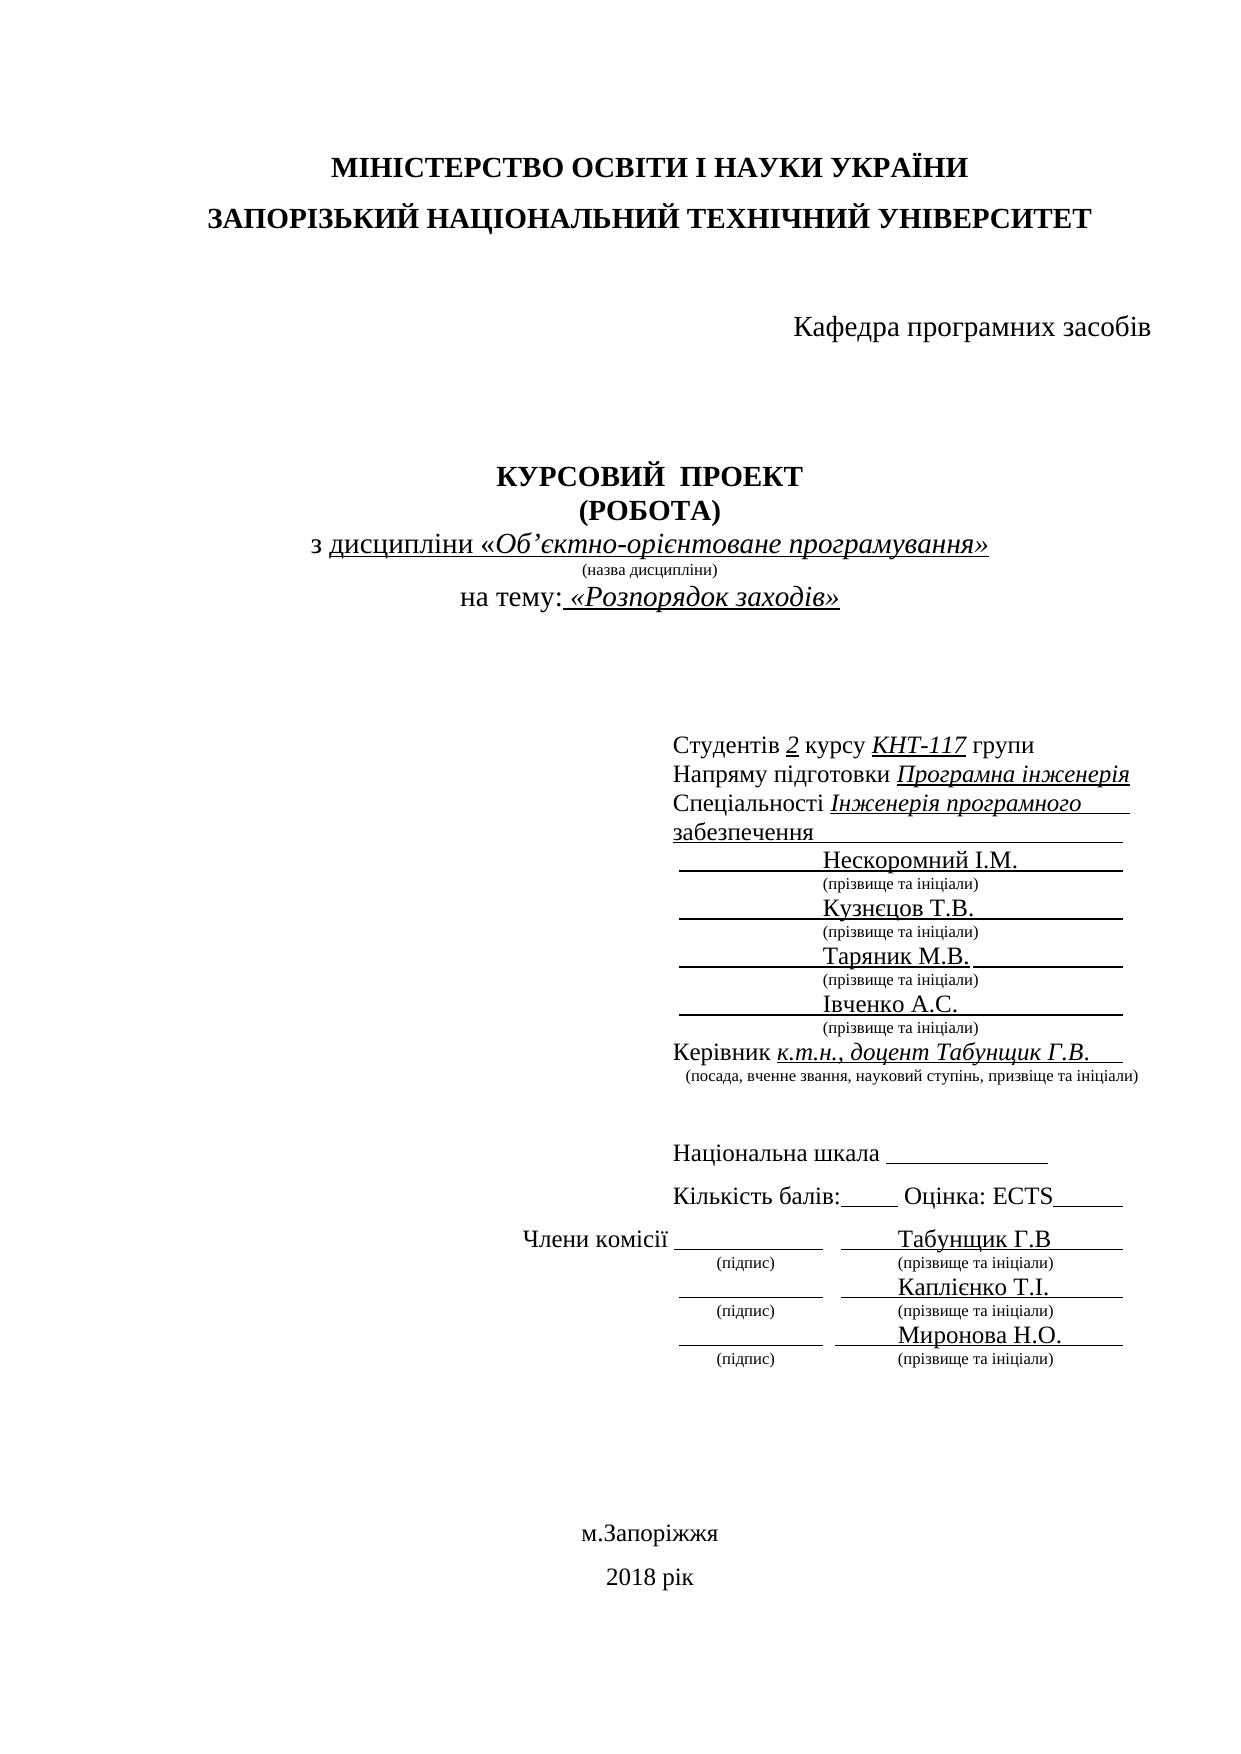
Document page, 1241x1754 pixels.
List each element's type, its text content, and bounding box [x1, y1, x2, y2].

text . Кузнєцов Т.В. [598, 893, 1152, 922]
text Кафедра програмних засобів [148, 309, 1152, 342]
text (підпис) (прізвище та ініціали) [673, 1348, 1152, 1368]
text з дисципліни «Об’єктно-орієнтоване програмування» [148, 527, 1152, 560]
text Національна шкала Кількість балів: Оцінка: ECTS [598, 1138, 1152, 1209]
text (РОБОТА) [148, 493, 1152, 527]
text (прізвище та ініціали) [748, 970, 1152, 989]
text КУРСОВИЙ ПРОЕКТ [148, 459, 1152, 493]
text (підпис) (прізвище та ініціали) [673, 1301, 1152, 1320]
text . .. Миронова Н.О. [598, 1320, 1152, 1348]
text . Таряник М.В. [598, 941, 1152, 970]
text (прізвище та ініціали) [748, 1018, 1152, 1037]
text (посада, вченне звання, науковий ступінь, призвіще та ініціали) [598, 1066, 1152, 1085]
text ЗАПОРІЗЬКИЙ НАЦІОНАЛЬНИЙ ТЕХНІЧНИЙ УНІВЕРСИТЕТ [148, 201, 1152, 234]
text (назва дисципліни) [148, 560, 1152, 579]
text Студентів 2 курсу КНТ-117 групи [598, 730, 1152, 759]
text Керівник к.т.н., доцент Табунщик Г.В. [598, 1037, 1152, 1066]
text . .. Каплієнко Т.І. [673, 1272, 1152, 1301]
text (прізвище та ініціали) [748, 922, 1152, 941]
text на тему: «Розпорядок заходів» [148, 579, 1152, 613]
text (прізвище та ініціали) [148, 874, 1152, 893]
text Спеціальності Інженерія програмного забезпечення [673, 788, 1152, 845]
text . Нескоромний І.М. [673, 845, 1152, 874]
text Члени комісії . Табунщик Г.В [148, 1224, 1152, 1253]
text (підпис) (прізвище та ініціали) [148, 1253, 1152, 1272]
text . Івченко А.С. [598, 989, 1152, 1018]
text м.Запоріжжя 2018 рік [148, 1518, 1152, 1590]
text МІНІСТЕРСТВО ОСВІТИ І НАУКИ УКРАЇНИ [148, 151, 1152, 184]
text Напряму підготовки Програмна інженерія [598, 759, 1152, 788]
